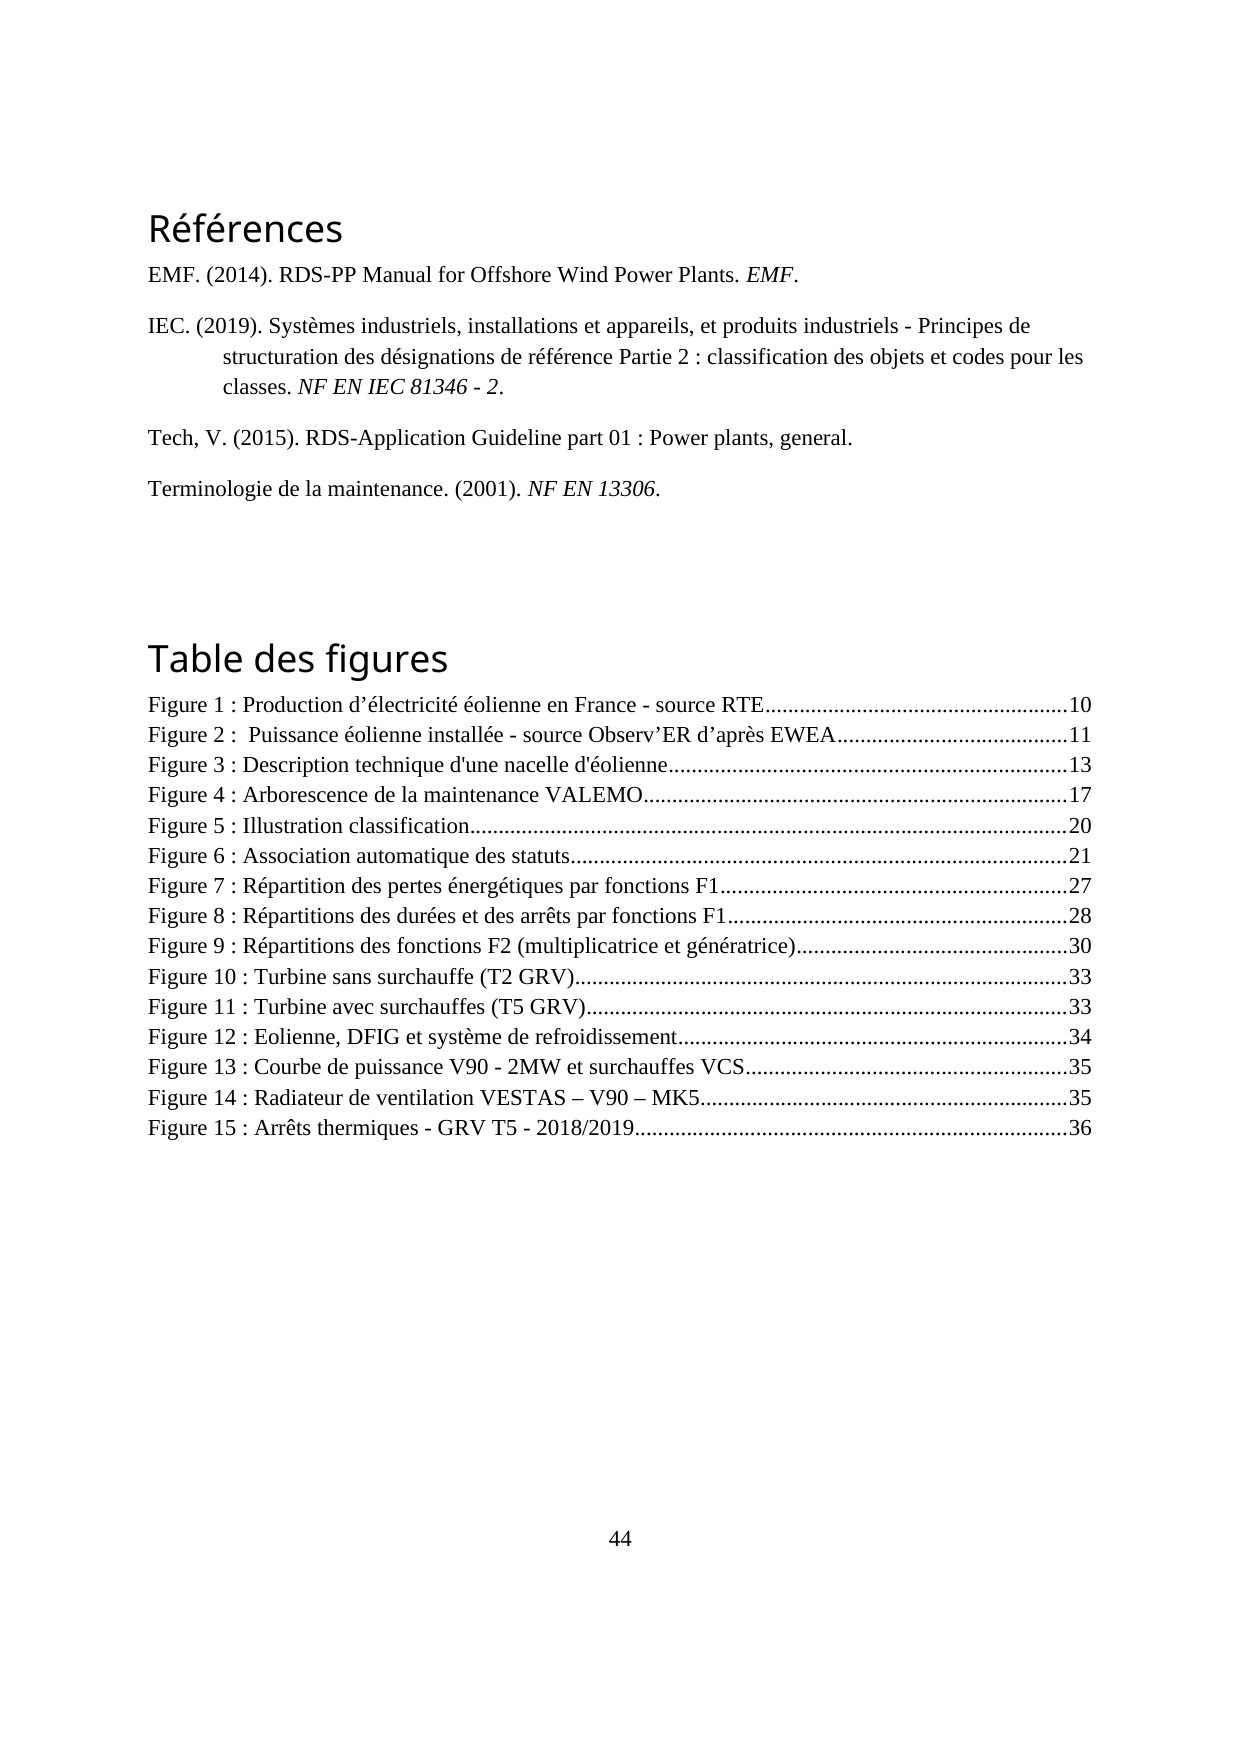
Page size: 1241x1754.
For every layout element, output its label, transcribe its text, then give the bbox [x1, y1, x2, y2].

text Figure 13 : Courbe de puissance V90 - 2MW et surchauffes VCS 35 [148, 1053, 1093, 1080]
text Figure 7 : Répartition des pertes énergétiques par fonctions F1 27 [148, 872, 1093, 898]
text Figure 3 : Description technique d'une nacelle d'éolienne 13 [148, 751, 1093, 778]
text Figure 4 : Arborescence de la maintenance VALEMO 17 [148, 782, 1093, 808]
text Figure 12 : Eolienne, DFIG et système de refroidissement 34 [148, 1023, 1093, 1049]
text Figure 5 : Illustration classification 20 [148, 812, 1093, 838]
text Figure 15 : Arrêts thermiques - GRV T5 - 2018/2019 36 [148, 1114, 1093, 1140]
subtitle Table des figures [148, 632, 1093, 683]
text Figure 2 : Puissance éolienne installée - source Observ’ER d’après EWEA 11 [148, 721, 1093, 747]
text Figure 10 : Turbine sans surchauffe (T2 GRV) 33 [148, 963, 1093, 989]
text Figure 14 : Radiateur de ventilation VESTAS – V90 – MK5 35 [148, 1084, 1093, 1110]
text Figure 6 : Association automatique des statuts 21 [148, 842, 1093, 868]
text Figure 8 : Répartitions des durées et des arrêts par fonctions F1 28 [148, 902, 1093, 929]
text Figure 11 : Turbine avec surchauffes (T5 GRV) 33 [148, 993, 1093, 1019]
text Figure 9 : Répartitions des fonctions F2 (multiplicatrice et génératrice) 30 [148, 933, 1093, 959]
text Figure 1 : Production d’électricité éolienne en France - source RTE 10 [148, 691, 1093, 717]
